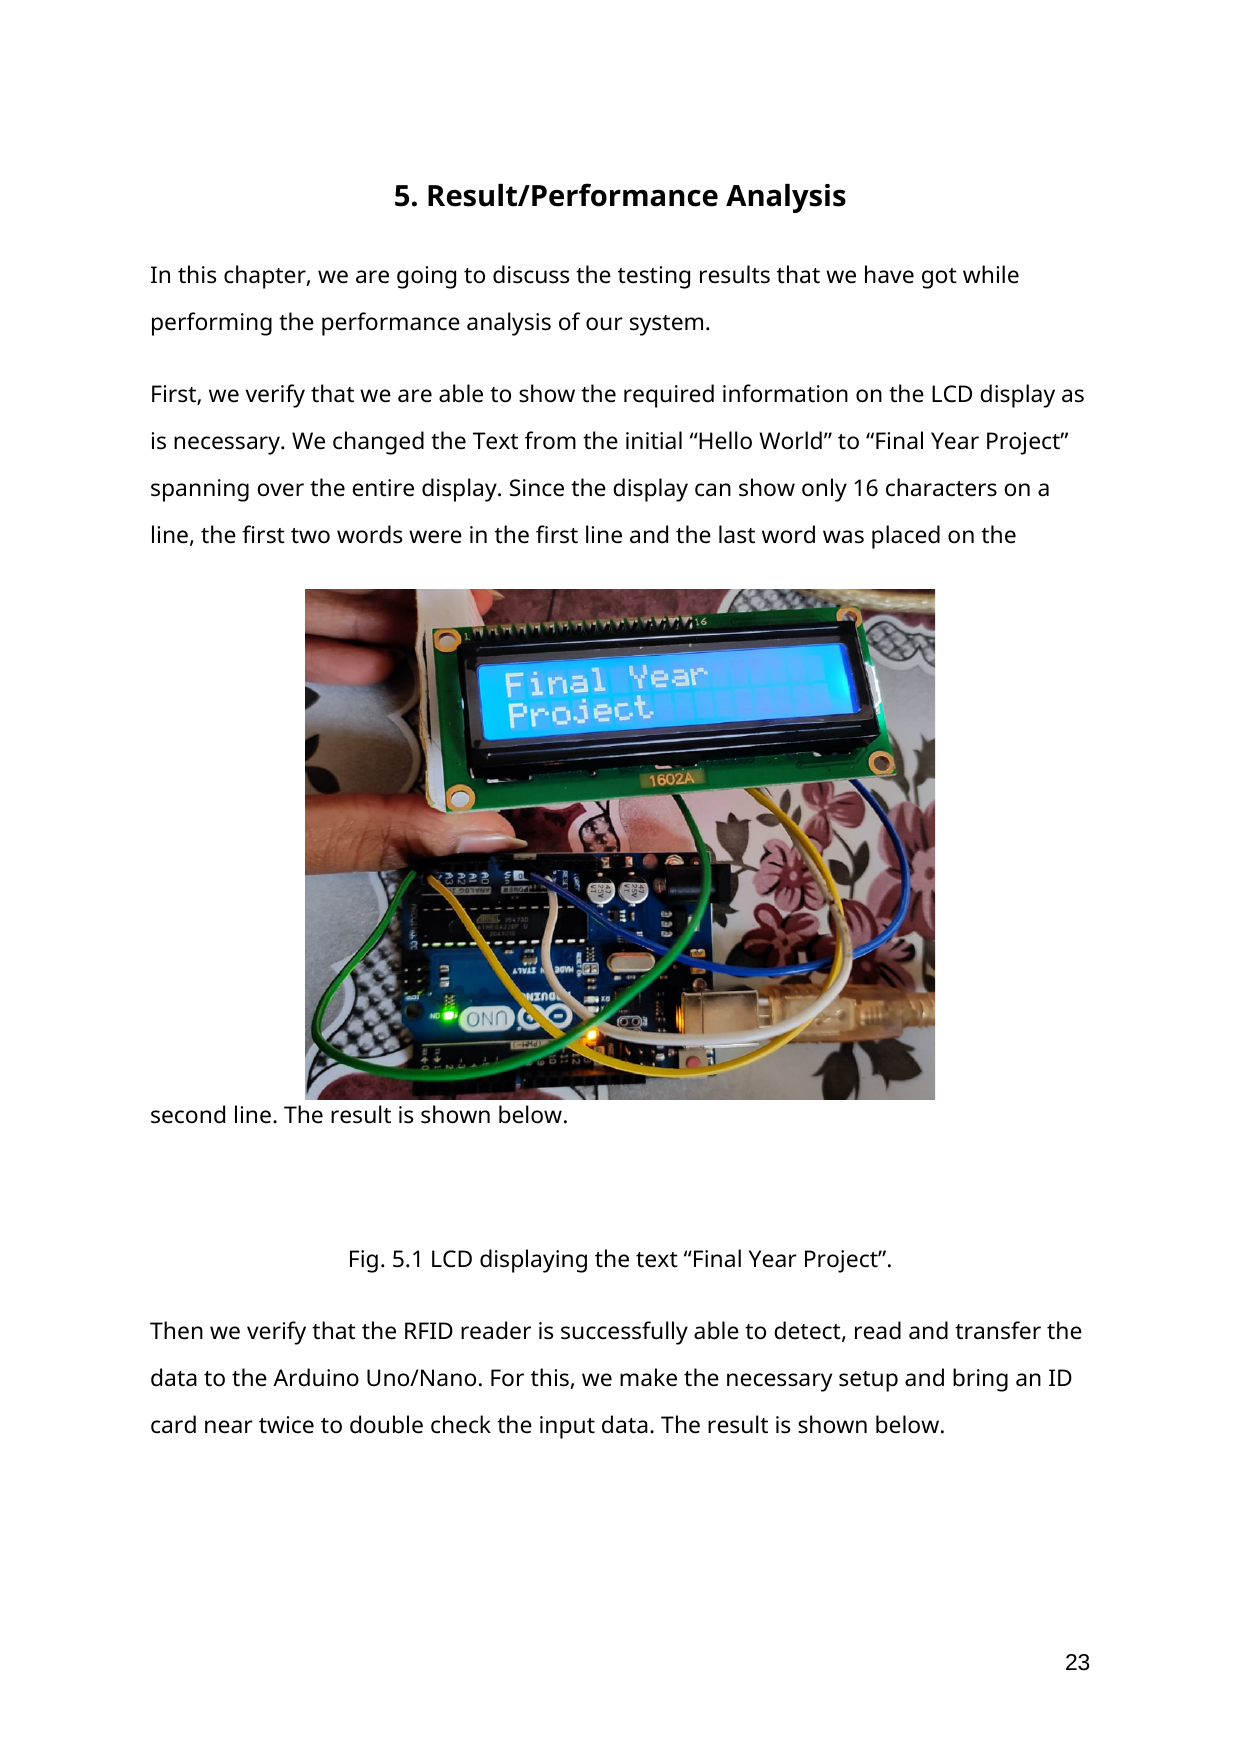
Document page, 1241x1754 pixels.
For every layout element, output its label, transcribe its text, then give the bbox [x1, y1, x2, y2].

picture [305, 589, 936, 1100]
text Then we verify that the RFID reader is successfully able to detect, read and transfer the data to the Arduino Uno/Nano. For this, we make the necessary setup and bring an ID card near twice to double check the input data. The result is shown below. [150, 1315, 1090, 1440]
text Fig. 5.1 LCD displaying the text “Final Year Project”. [150, 1243, 1090, 1274]
text 5. Result/Performance Analysis [150, 175, 1090, 215]
text In this chapter, we are going to discuss the testing results that we have got while performing the performance analysis of our system. [150, 259, 1090, 338]
